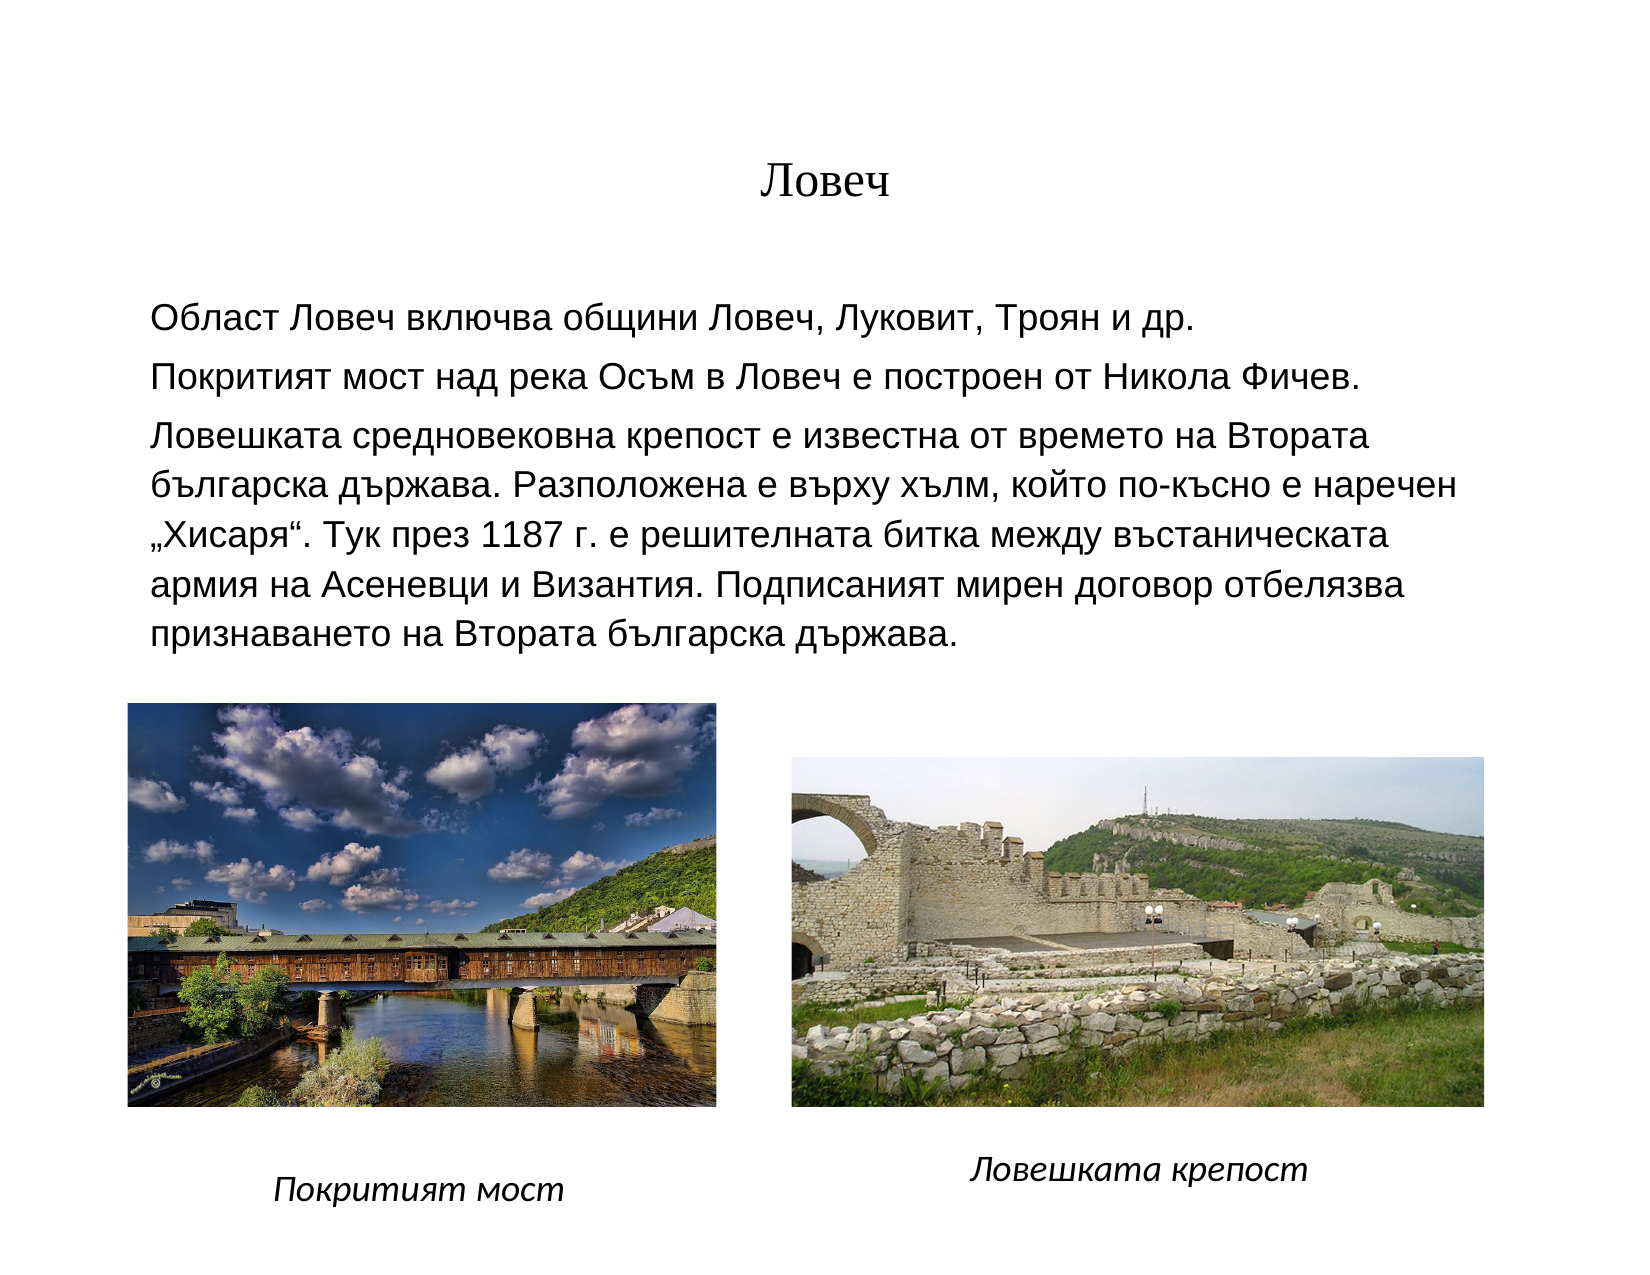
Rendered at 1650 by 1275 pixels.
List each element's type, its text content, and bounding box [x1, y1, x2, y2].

text Ловешката средновековна крепост е известна от времето на Втората българска държава. Разположена е върху хълм, който по-късно е наречен „Хисаря“. Тук през 1187 г. е решителната битка между въстаническата армия на Асеневци и Византия. Подписаният мирен договор отбелязва признаването на Втората българска държава. [150, 413, 1500, 654]
text Ловеч [150, 150, 1500, 207]
picture [127, 703, 717, 1107]
picture [791, 757, 1485, 1107]
text Област Ловеч включва общини Ловеч, Луковит, Троян и др. [150, 296, 1500, 339]
text Покритият мост над река Осъм в Ловеч е построен от Никола Фичев. [150, 354, 1500, 397]
